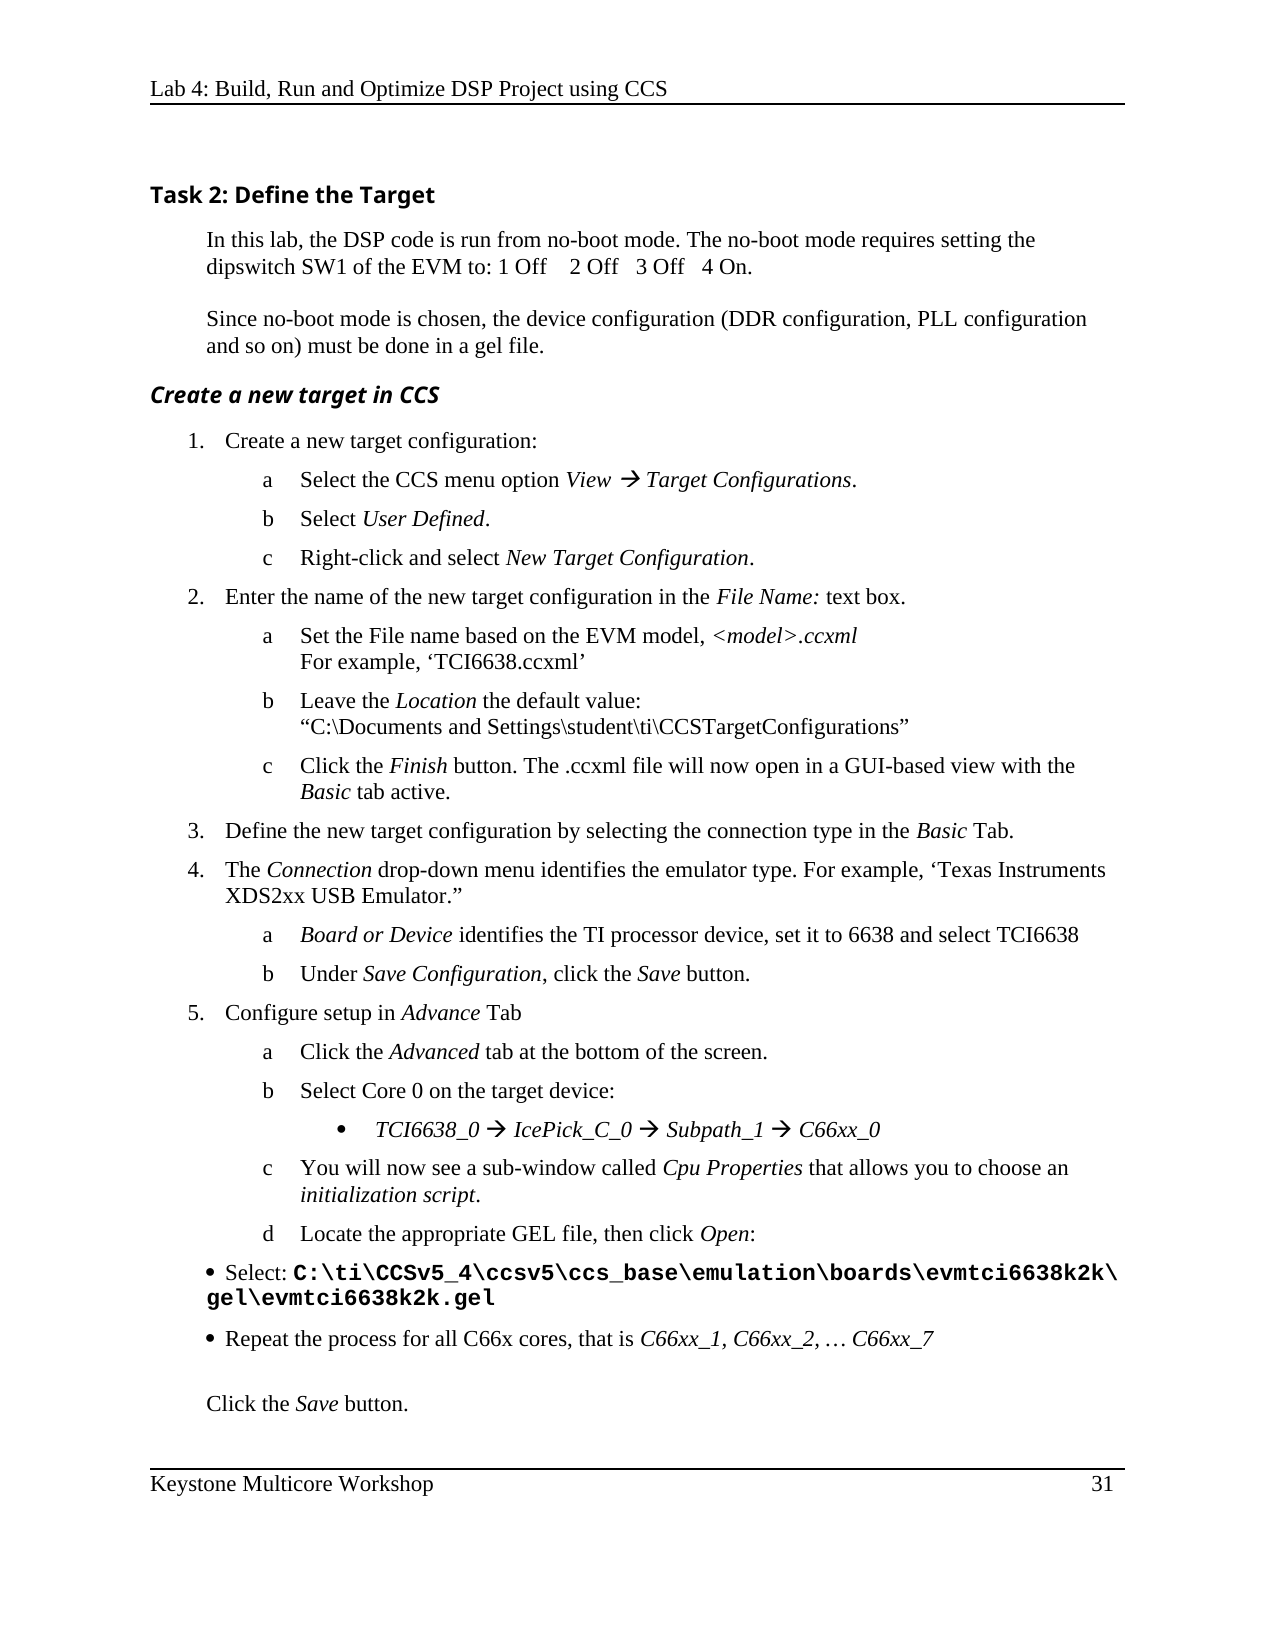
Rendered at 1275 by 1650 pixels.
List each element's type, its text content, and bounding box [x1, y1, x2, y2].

text In this lab, the DSP code is run from no-boot mode. The no-boot mode requires setting the dipswitch SW1 of the EVM to: 1 Off 2 Off 3 Off 4 On. Since no-boot mode is chosen, the device configuration (DDR configuration, PLL configuration and so on) must be done in a gel file. [206, 226, 1125, 358]
list You will now see a sub-window called Cpu Properties that allows you to choose an initialization script. [262, 1154, 1125, 1207]
list Select the CCS menu option View Target Configurations. [262, 466, 1125, 493]
list Set the File name based on the EVM model, <model>.ccxml For example, ‘TCI6638.ccxml’ [262, 622, 1125, 674]
list Locate the appropriate GEL file, then click Open: [262, 1220, 1125, 1246]
list Select: C:\ti\CCSv5_4\ccsv5\ccs_base\emulation\boards\evmtci6638k2k\gel\evmtci6638k2k.gel [206, 1258, 1125, 1313]
list The Connection drop-down menu identifies the emulator type. For example, ‘Texas Instruments XDS2xx USB Emulator.” [187, 856, 1125, 909]
list Configure setup in Advance Tab [187, 999, 1125, 1025]
list Board or Device identifies the TI processor device, set it to 6638 and select TCI6638 [262, 921, 1125, 948]
list Click the Finish button. The .ccxml file will now open in a GUI-based view with the Basic tab active. [262, 752, 1125, 805]
subtitle Task 2: Define the Target [150, 178, 1125, 210]
list TCI6638_0 IcePick_C_0 Subpath_1 C66xx_0 [337, 1116, 1125, 1142]
list Leave the Location the default value: “C:\Documents and Settings\student\ti\CCSTargetConfigurations” [262, 687, 1125, 739]
list Under Save Configuration, click the Save button. [262, 960, 1125, 987]
list Select Core 0 on the target device: [262, 1077, 1125, 1103]
subtitle Create a new target in CCS [150, 379, 1125, 410]
list Click the Advanced tab at the bottom of the screen. [262, 1038, 1125, 1064]
text Click the Save button. [206, 1364, 1125, 1417]
list Select User Defined. [262, 505, 1125, 531]
list Right-click and select New Target Configuration. [262, 544, 1125, 570]
list Define the new target configuration by selecting the connection type in the Basic Tab. [187, 817, 1125, 844]
list Create a new target configuration: [187, 427, 1125, 454]
list Repeat the process for all C66x cores, that is C66xx_1, C66xx_2, … C66xx_7 [206, 1325, 1125, 1352]
list Enter the name of the new target configuration in the File Name: text box. [187, 583, 1125, 609]
